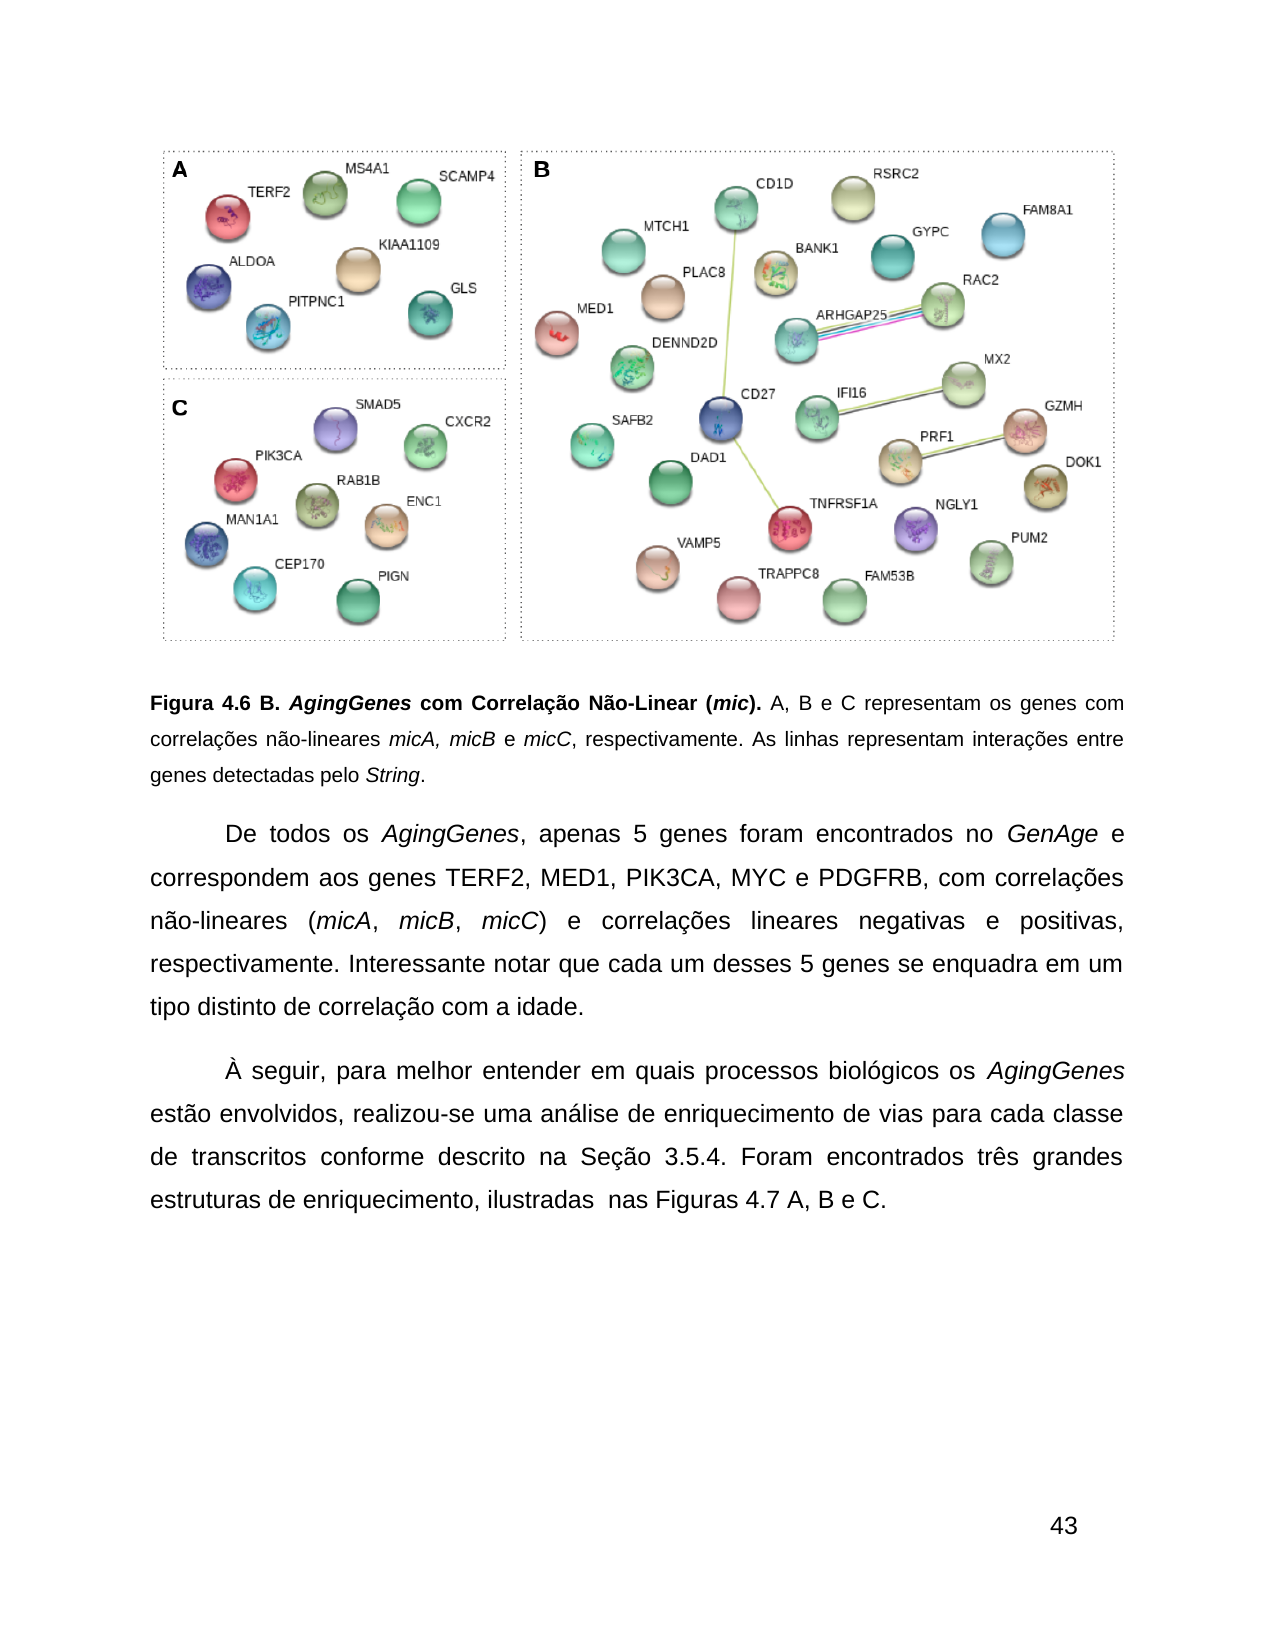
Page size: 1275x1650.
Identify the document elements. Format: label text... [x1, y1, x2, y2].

text À seguir, para melhor entender em quais processos biológicos os AgingGenes estão envolvidos, realizou-se uma análise de enriquecimento de vias para cada classe de transcritos conforme descrito na Seção 3.5.4. Foram encontrados três grandes estruturas de enriquecimento, ilustradas nas Figuras 4.7 A, B e C. [150, 1056, 1125, 1214]
picture [150, 138, 1125, 656]
text De todos os AgingGenes, apenas 5 genes foram encontrados no GenAge e correspondem aos genes TERF2, MED1, PIK3CA, MYC e PDGFRB, com correlações não-lineares (micA, micB, micC) e correlações lineares negativas e positivas, respectivamente. Interessante notar que cada um desses 5 genes se enquadra em um tipo distinto de correlação com a idade. [150, 819, 1125, 1021]
text Figura 4.6 B. AgingGenes com Correlação Não-Linear (mic). A, B e C representam os genes com correlações não-lineares micA, micB e micC, respectivamente. As linhas representam interações entre genes detectadas pelo String. [150, 691, 1125, 787]
